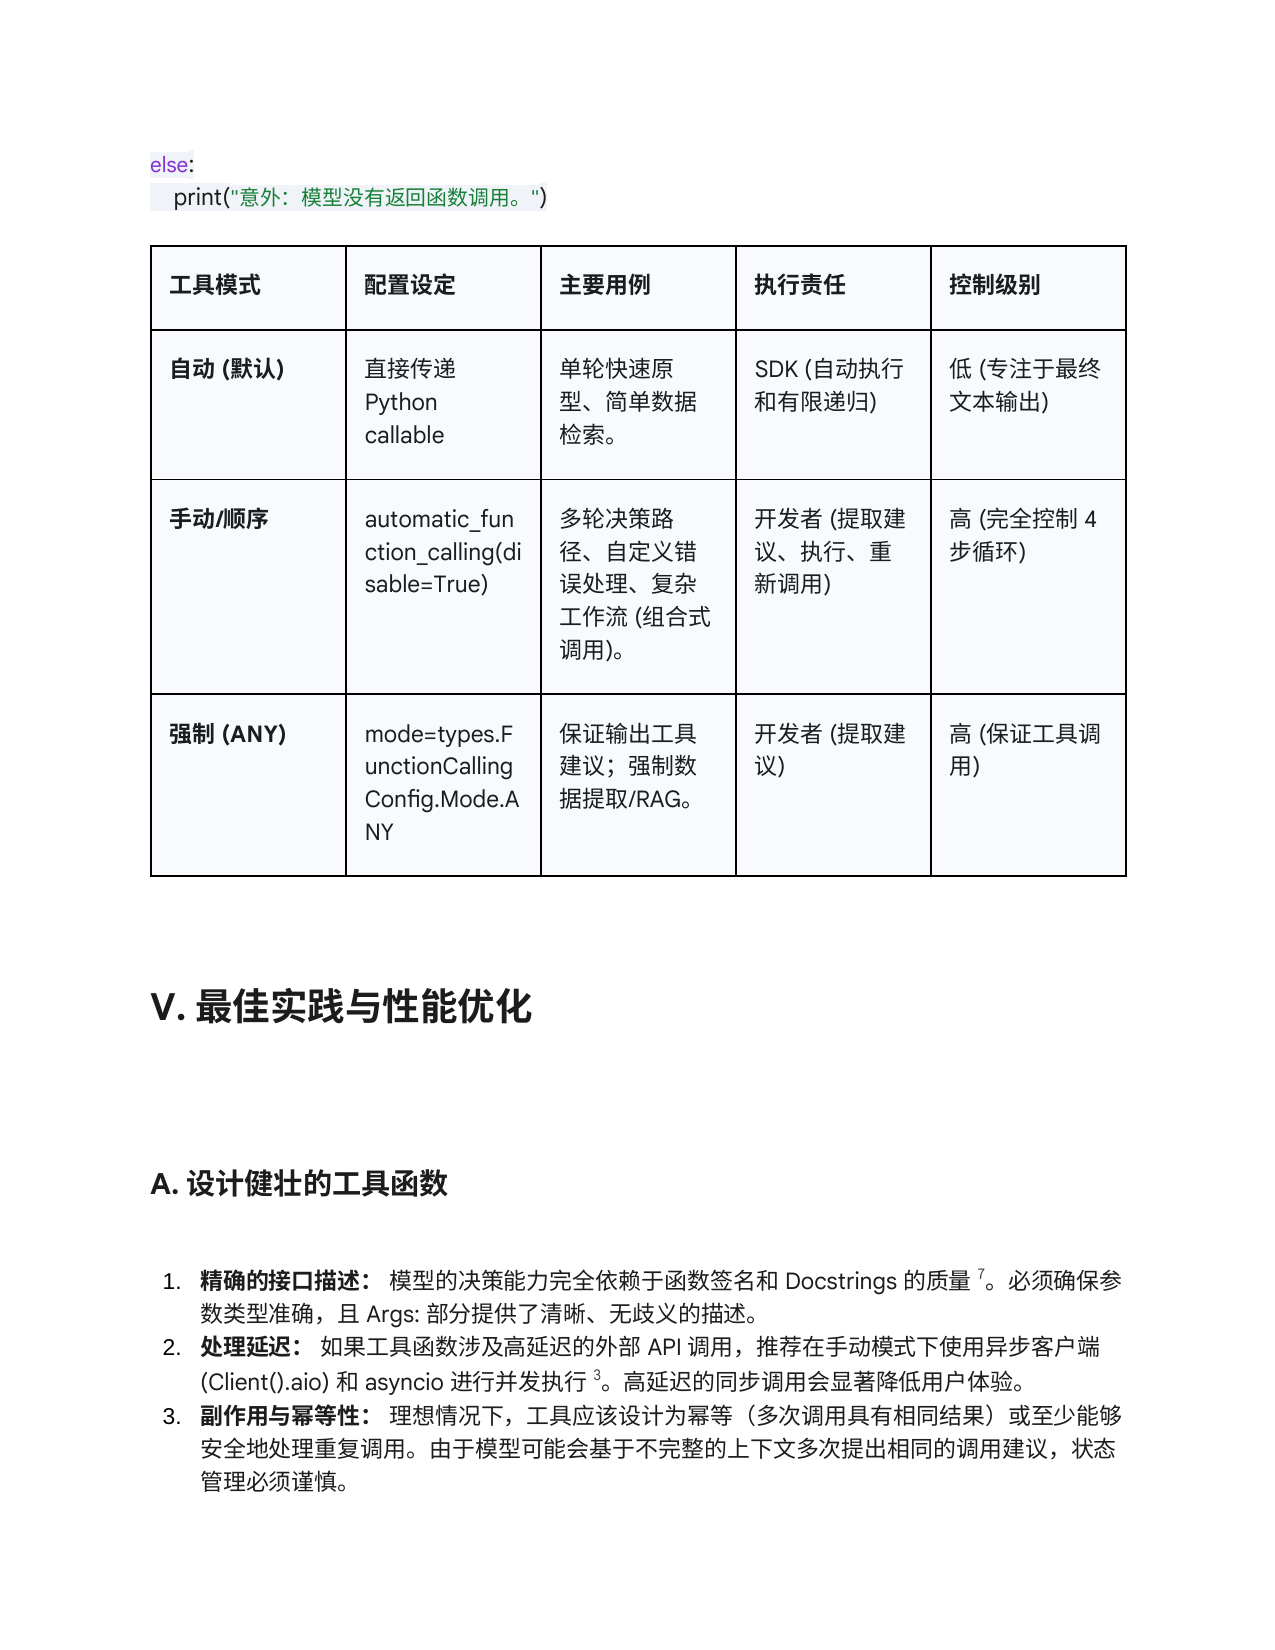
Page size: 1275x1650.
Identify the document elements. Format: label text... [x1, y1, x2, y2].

table_cell 高 (保证工具调用) [932, 695, 1125, 875]
list 处理延迟： 如果工具函数涉及高延迟的外部 API 调用，推荐在手动模式下使用异步客户端 (Client().aio) 和 asyncio 进行并发执行 3。高延迟的同步调用会显著降低用户体验。 [162, 1333, 1125, 1398]
list 副作用与幂等性： 理想情况下，工具应该设计为幂等（多次调用具有相同结果）或至少能够安全地处理重复调用。由于模型可能会基于不完整的上下文多次提出相同的调用建议，状态管理必须谨慎。 [162, 1402, 1125, 1496]
table_cell 高 (完全控制 4 步循环) [932, 480, 1125, 693]
subtitle A. 设计健壮的工具函数 [150, 1166, 1125, 1203]
table_cell SDK (自动执行和有限递归) [737, 331, 930, 478]
table_cell 保证输出工具建议；强制数据提取/RAG。 [542, 695, 735, 875]
table_cell 直接传递 Python callable [347, 331, 540, 478]
table_cell 低 (专注于最终文本输出) [932, 331, 1125, 478]
table_header 配置设定 [347, 247, 540, 329]
table_cell 开发者 (提取建议、执行、重新调用) [737, 480, 930, 693]
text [150, 150, 1125, 241]
table_header 控制级别 [932, 247, 1125, 329]
table_cell 多轮决策路径、自定义错误处理、复杂工作流 (组合式调用)。 [542, 480, 735, 693]
table_cell mode=types.FunctionCallingConfig.Mode.ANY [347, 695, 540, 875]
table_cell automatic_function_calling(disable=True) [347, 480, 540, 693]
table_cell 自动 (默认) [152, 331, 345, 478]
table_cell 强制 (ANY) [152, 695, 345, 875]
list 精确的接口描述： 模型的决策能力完全依赖于函数签名和 Docstrings 的质量 7。必须确保参数类型准确，且 Args: 部分提供了清晰、无歧义的描述。 [162, 1265, 1125, 1329]
subtitle V. 最佳实践与性能优化 [150, 984, 1125, 1032]
table_header 执行责任 [737, 247, 930, 329]
table_header 工具模式 [152, 247, 345, 329]
table_cell 单轮快速原型、简单数据检索。 [542, 331, 735, 478]
table_header 主要用例 [542, 247, 735, 329]
table_cell 手动/顺序 [152, 480, 345, 693]
table_cell 开发者 (提取建议) [737, 695, 930, 875]
